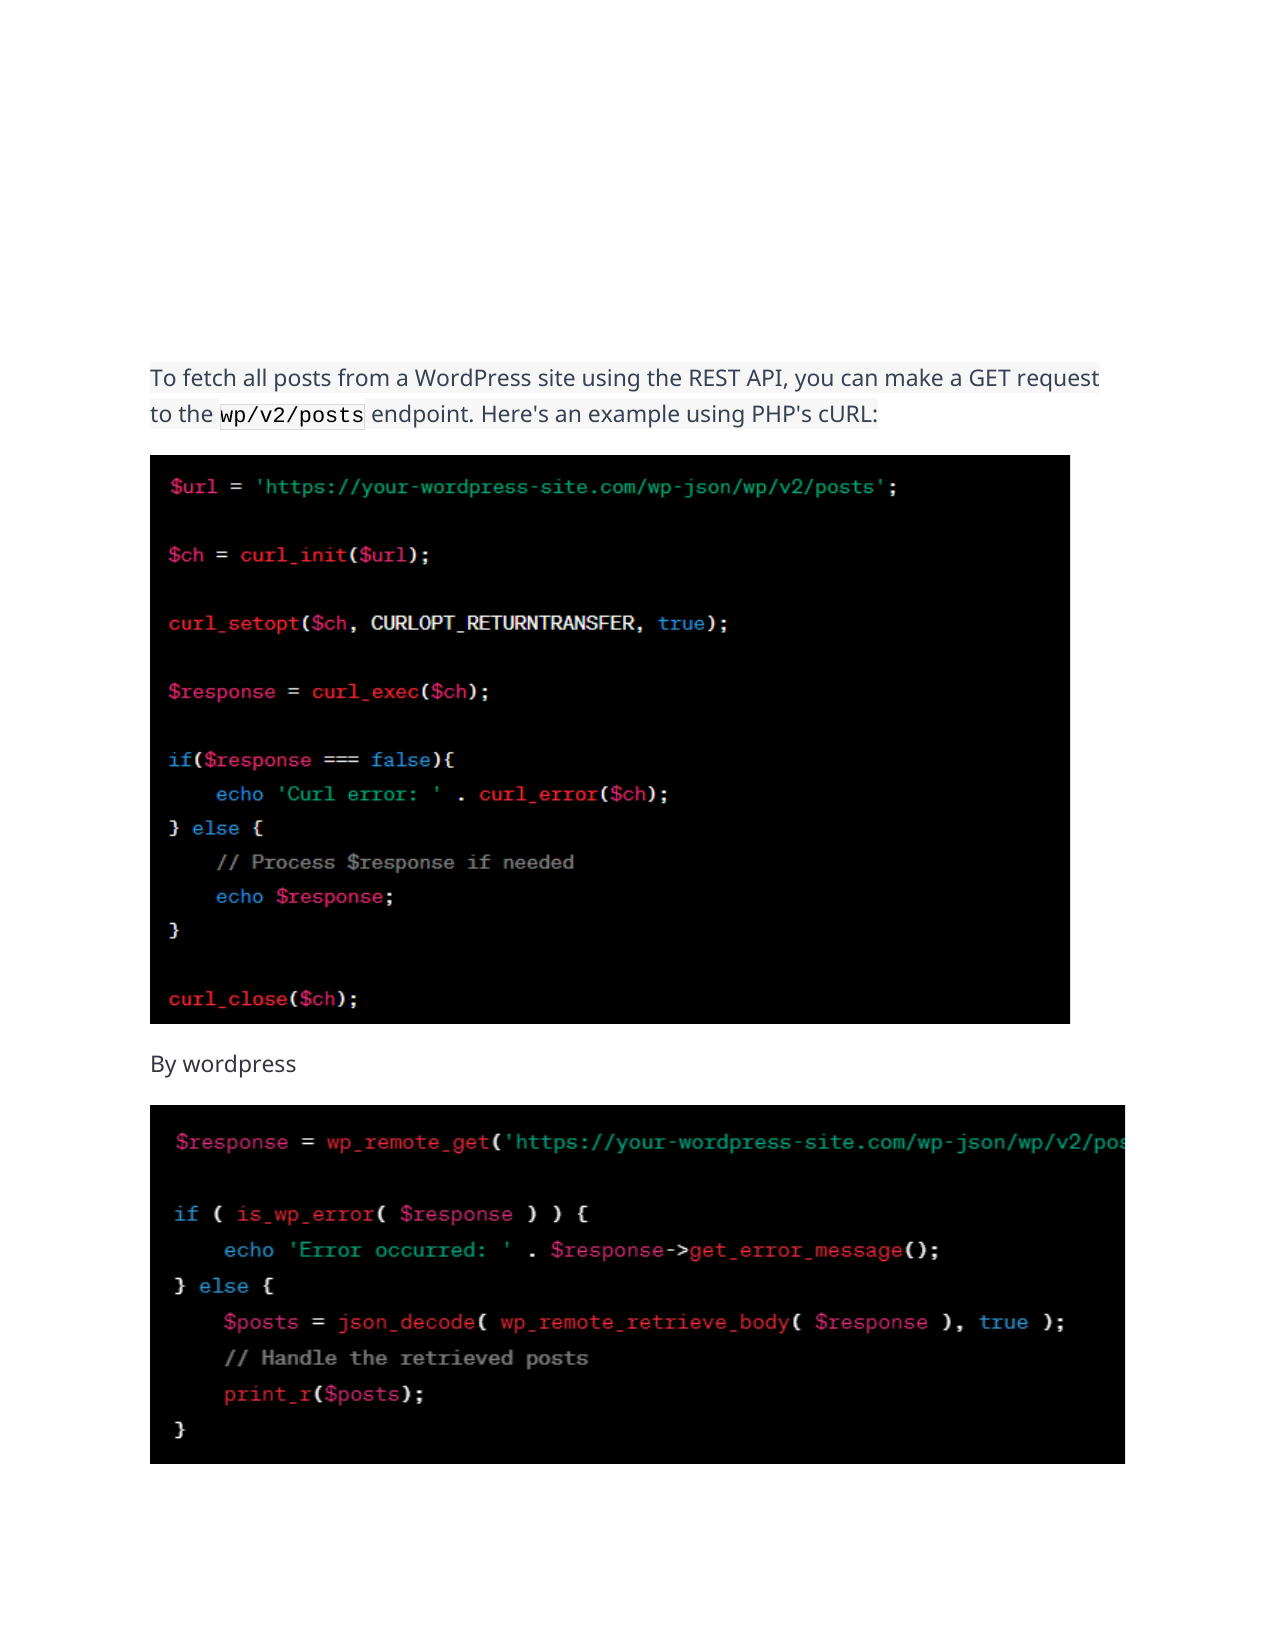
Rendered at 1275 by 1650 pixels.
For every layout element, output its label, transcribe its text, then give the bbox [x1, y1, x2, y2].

picture [150, 455, 1071, 1024]
text To fetch all posts from a WordPress site using the REST API, you can make a GET request to the wp/v2/posts endpoint. Here's an example using PHP's cURL: [150, 362, 1125, 429]
text By wordpress [150, 1048, 1125, 1079]
picture [150, 1105, 1125, 1464]
